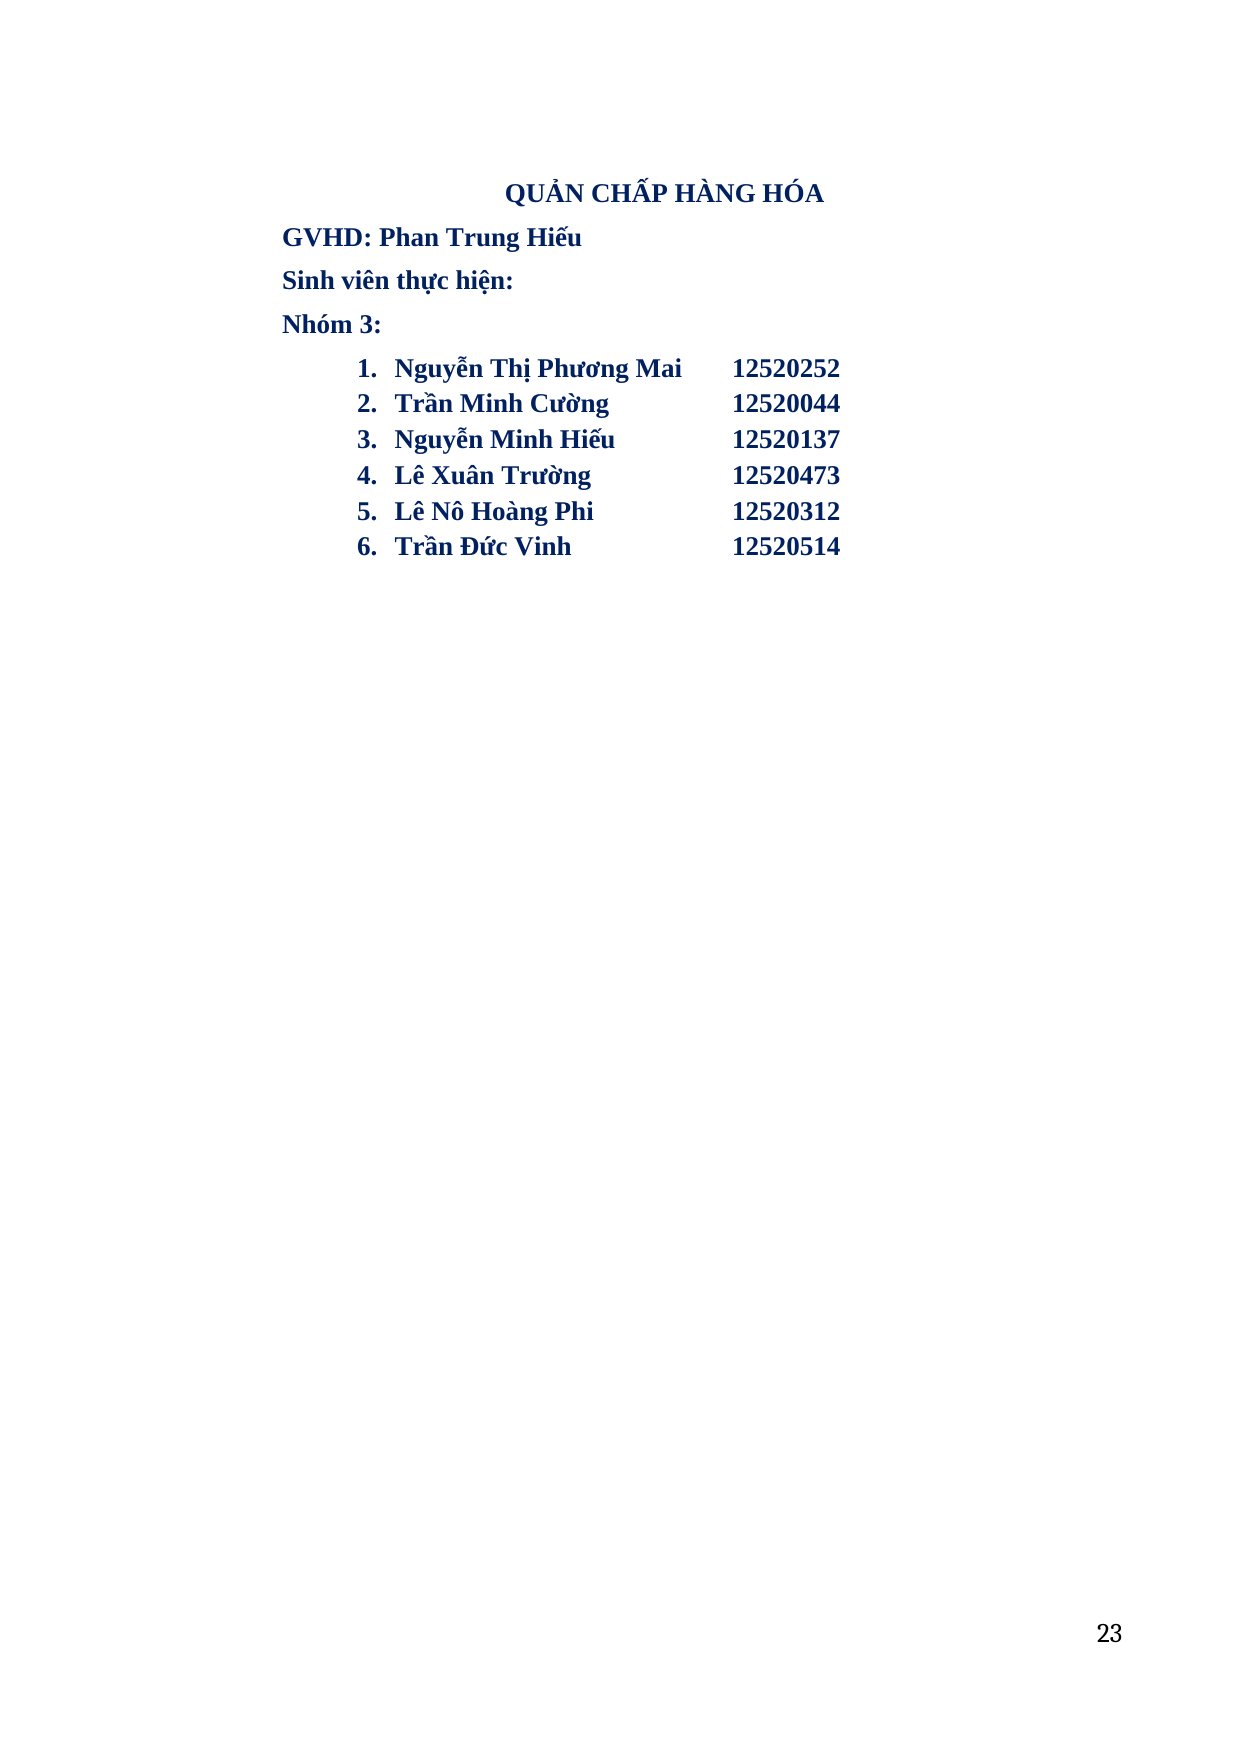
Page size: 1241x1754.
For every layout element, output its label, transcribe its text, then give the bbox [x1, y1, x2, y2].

list Lê Nô Hoàng Phi 12520312 [357, 495, 1122, 526]
list Lê Xuân Trường 12520473 [357, 459, 1122, 490]
list Trần Đức Vinh 12520514 [357, 530, 1122, 562]
list Trần Minh Cường 12520044 [357, 387, 1122, 419]
text GVHD: Phan Trung Hiếu [207, 221, 1122, 252]
text QUẢN CHẤP HÀNG HÓA [207, 177, 1122, 208]
text Nhóm 3: [207, 308, 1122, 339]
text Sinh viên thực hiện: [207, 264, 1122, 296]
list Nguyễn Minh Hiếu 12520137 [357, 423, 1122, 454]
list Nguyễn Thị Phương Mai 12520252 [357, 352, 1122, 383]
